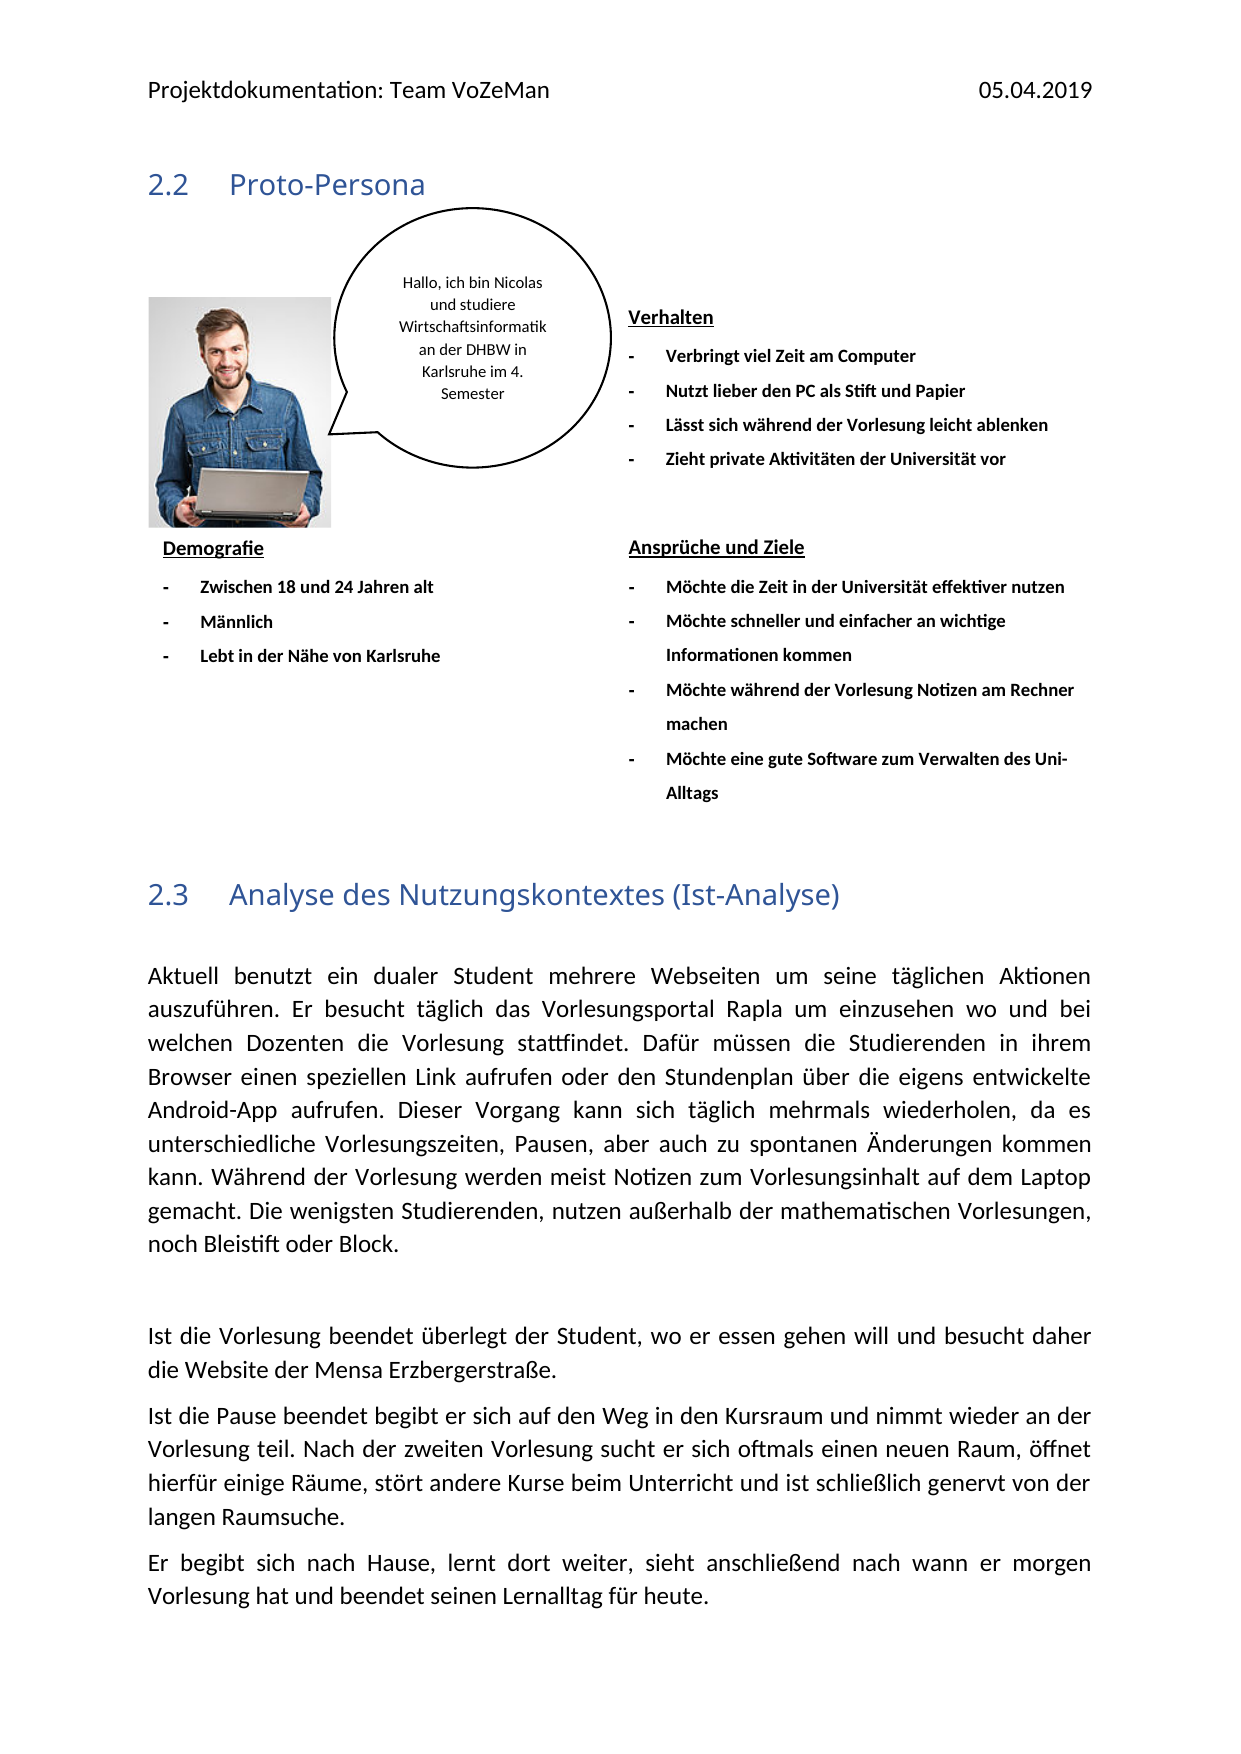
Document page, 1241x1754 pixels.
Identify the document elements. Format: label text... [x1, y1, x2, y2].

text Er begibt sich nach Hause, lernt dort weiter, sieht anschließend nach wann er morgen Vorlesung hat und beendet seinen Lernalltag für heute. [148, 1547, 1093, 1611]
text Aktuell benutzt ein dualer Student mehrere Webseiten um seine täglichen Aktionen auszuführen. Er besucht täglich das Vorlesungsportal Rapla um einzusehen wo und bei welchen Dozenten die Vorlesung stattfindet. Dafür müssen die Studierenden in ihrem Browser einen speziellen Link aufrufen oder den Stundenplan über die eigens entwickelte Android-App aufrufen. Dieser Vorgang kann sich täglich mehrmals wiederholen, da es unterschiedliche Vorlesungszeiten, Pausen, aber auch zu spontanen Änderungen kommen kann. Während der Vorlesung werden meist Notizen zum Vorlesungsinhalt auf dem Laptop gemacht. Die wenigsten Studierenden, nutzen außerhalb der mathematischen Vorlesungen, noch Bleistift oder Block. [148, 960, 1093, 1259]
subtitle Proto-Persona [148, 164, 1093, 204]
subtitle Analyse des Nutzungskontextes (Ist-Analyse) [148, 874, 1093, 914]
text Ist die Vorlesung beendet überlegt der Student, wo er essen gehen will und besucht daher die Website der Mensa Erzbergerstraße. [148, 1320, 1093, 1384]
text Ist die Pause beendet begibt er sich auf den Weg in den Kursraum und nimmt wieder an der Vorlesung teil. Nach der zweiten Vorlesung sucht er sich oftmals einen neuen Raum, öffnet hierfür einige Räume, stört andere Kurse beim Unterricht und ist schließlich genervt von der langen Raumsuche. [148, 1400, 1093, 1531]
picture [148, 297, 332, 527]
